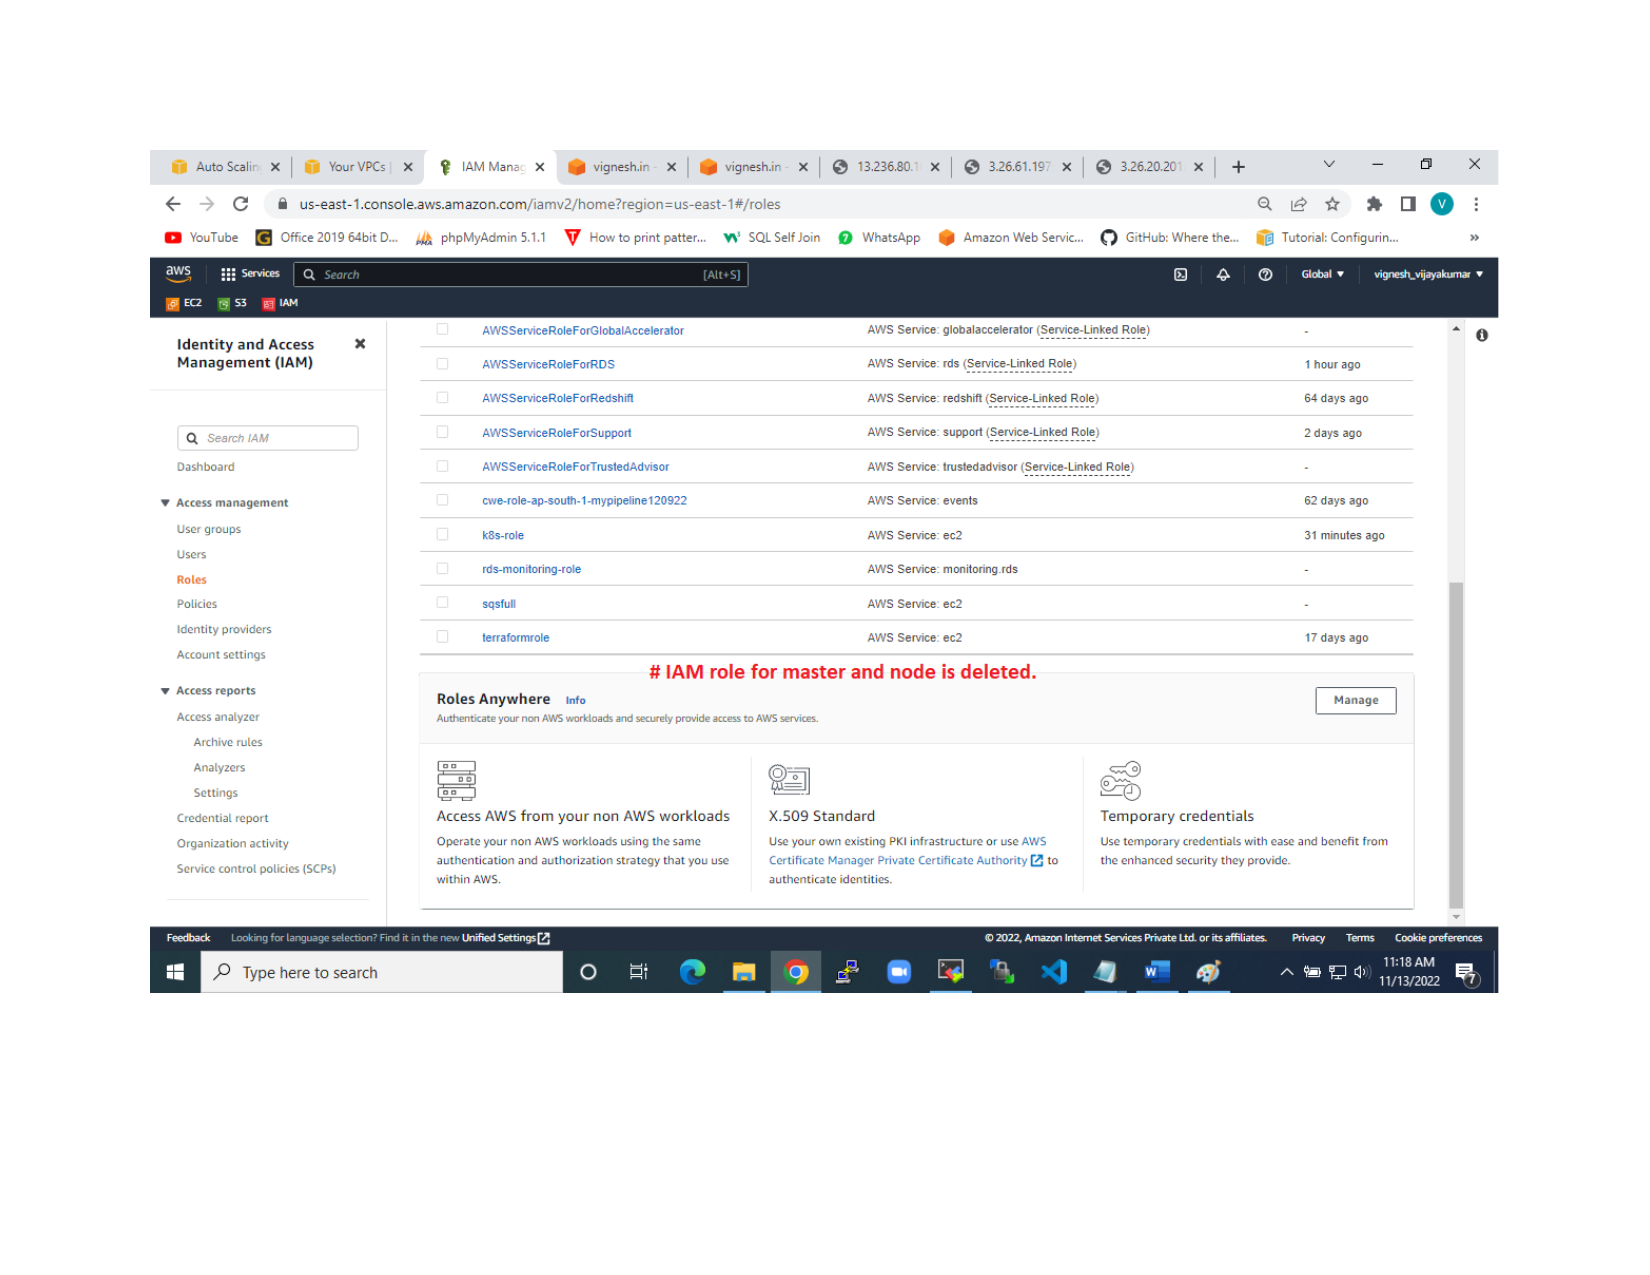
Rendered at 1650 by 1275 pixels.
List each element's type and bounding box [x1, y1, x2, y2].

picture [150, 150, 1499, 993]
